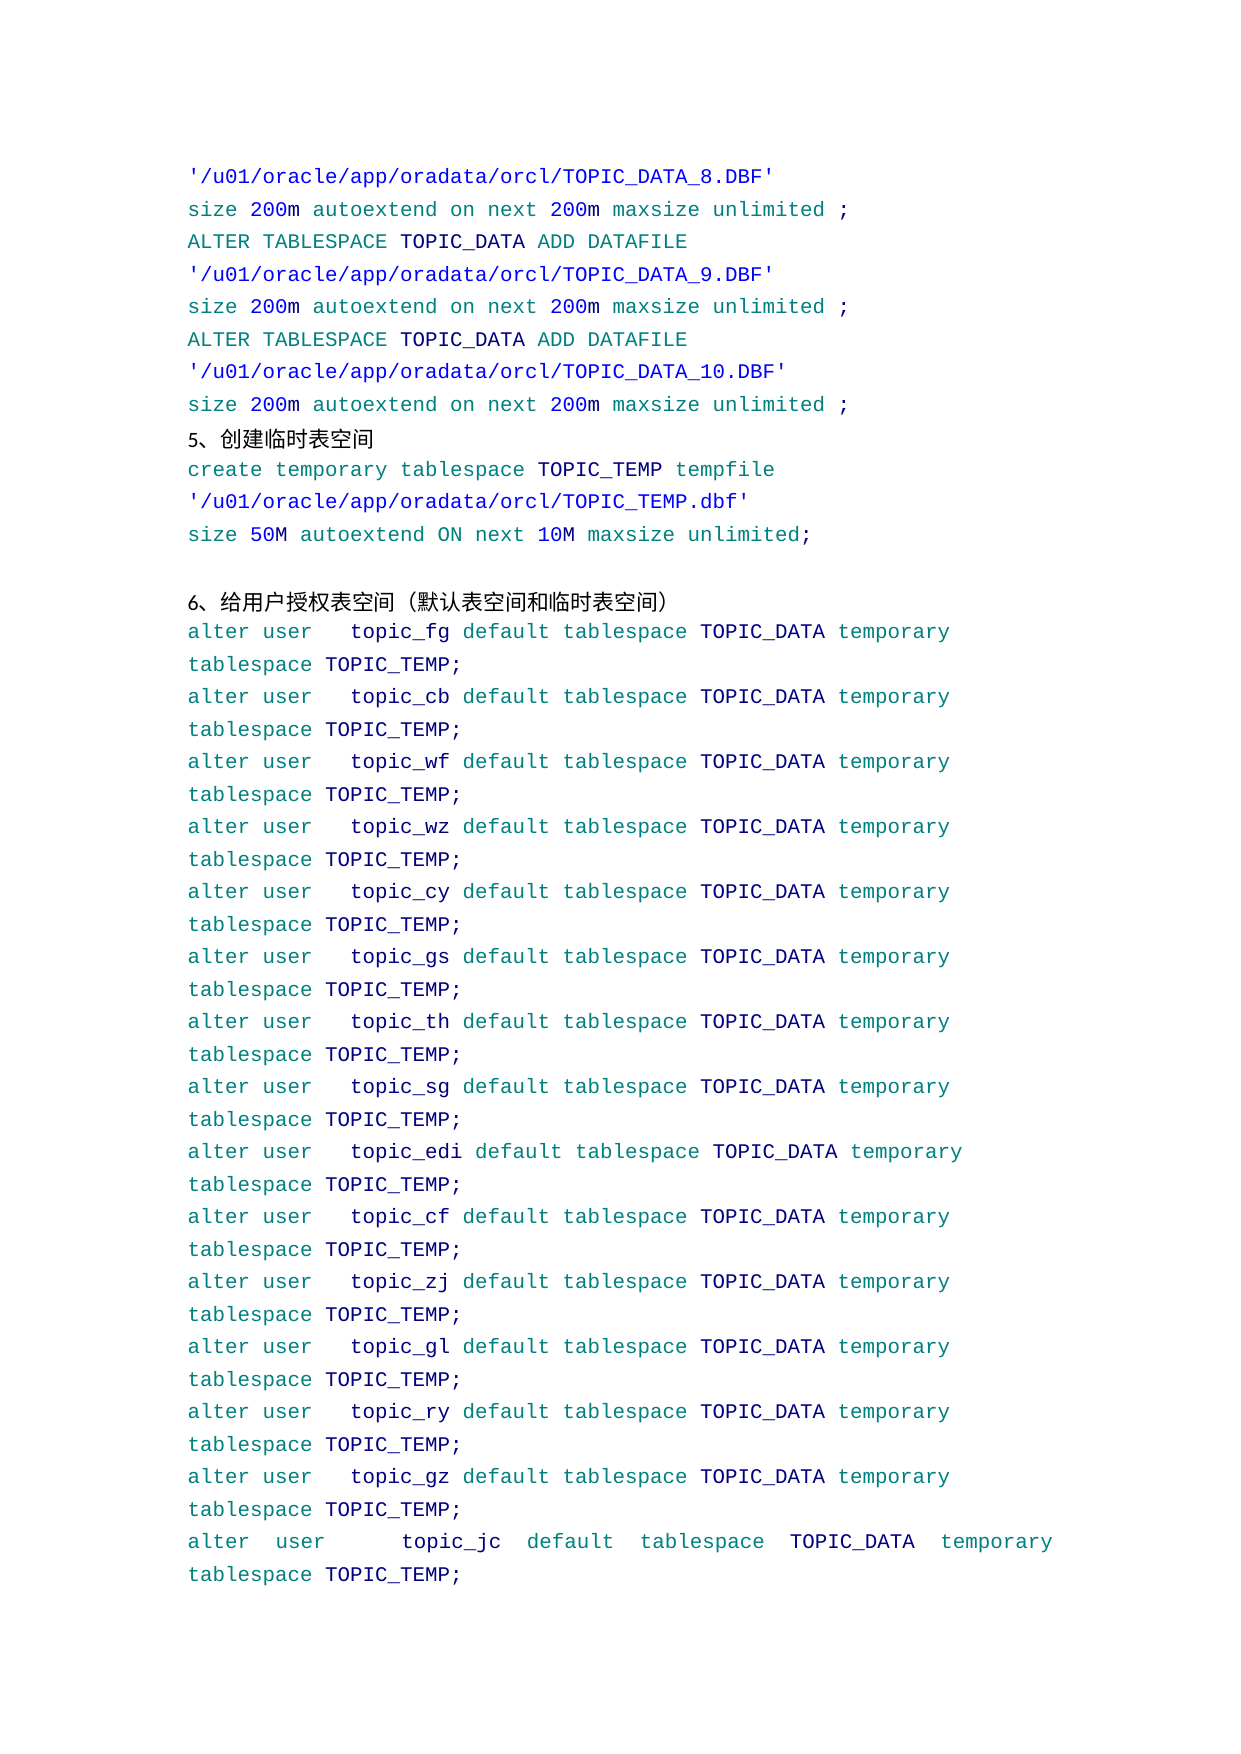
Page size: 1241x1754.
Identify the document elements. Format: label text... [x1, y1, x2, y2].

text size 50M autoextend ON next 10M maxsize unlimited; [187, 519, 1053, 552]
text alter user topic_wz default tablespace TOPIC_DATA temporary tablespace TOPIC_TEMP; [187, 812, 1053, 877]
text ALTER TABLESPACE TOPIC_DATA ADD DATAFILE '/u01/oracle/app/oradata/orcl/TOPIC_DATA_9.DBF' [187, 227, 1053, 292]
text alter user topic_sg default tablespace TOPIC_DATA temporary tablespace TOPIC_TEMP; [187, 1072, 1053, 1137]
text alter user topic_fg default tablespace TOPIC_DATA temporary tablespace TOPIC_TEMP; [187, 617, 1053, 682]
text alter user topic_cb default tablespace TOPIC_DATA temporary tablespace TOPIC_TEMP; [187, 682, 1053, 747]
text alter user topic_jc default tablespace TOPIC_DATA temporary tablespace TOPIC_TEMP; [187, 1527, 1053, 1592]
text alter user topic_cf default tablespace TOPIC_DATA temporary tablespace TOPIC_TEMP; [187, 1202, 1053, 1267]
text alter user topic_th default tablespace TOPIC_DATA temporary tablespace TOPIC_TEMP; [187, 1007, 1053, 1072]
text alter user topic_gz default tablespace TOPIC_DATA temporary tablespace TOPIC_TEMP; [187, 1462, 1053, 1527]
text alter user topic_wf default tablespace TOPIC_DATA temporary tablespace TOPIC_TEMP; [187, 747, 1053, 812]
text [187, 194, 1053, 227]
text alter user topic_cy default tablespace TOPIC_DATA temporary tablespace TOPIC_TEMP; [187, 877, 1053, 942]
text ALTER TABLESPACE TOPIC_DATA ADD DATAFILE '/u01/oracle/app/oradata/orcl/TOPIC_DATA_10.DBF' [187, 324, 1053, 389]
text alter user topic_ry default tablespace TOPIC_DATA temporary tablespace TOPIC_TEMP; [187, 1397, 1053, 1462]
text 5、创建临时表空间 [187, 422, 1053, 454]
text alter user topic_zj default tablespace TOPIC_DATA temporary tablespace TOPIC_TEMP; [187, 1267, 1053, 1332]
text create temporary tablespace TOPIC_TEMP tempfile '/u01/oracle/app/oradata/orcl/TOPIC_TEMP.dbf' [187, 454, 1053, 519]
text 6、给用户授权表空间（默认表空间和临时表空间） [187, 584, 1053, 617]
text alter user topic_gl default tablespace TOPIC_DATA temporary tablespace TOPIC_TEMP; [187, 1332, 1053, 1397]
text size 200m autoextend on next 200m maxsize unlimited ; [187, 292, 1053, 324]
text alter user topic_edi default tablespace TOPIC_DATA temporary tablespace TOPIC_TEMP; [187, 1137, 1053, 1202]
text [187, 162, 1053, 194]
text alter user topic_gs default tablespace TOPIC_DATA temporary tablespace TOPIC_TEMP; [187, 942, 1053, 1007]
text size 200m autoextend on next 200m maxsize unlimited ; [187, 389, 1053, 422]
